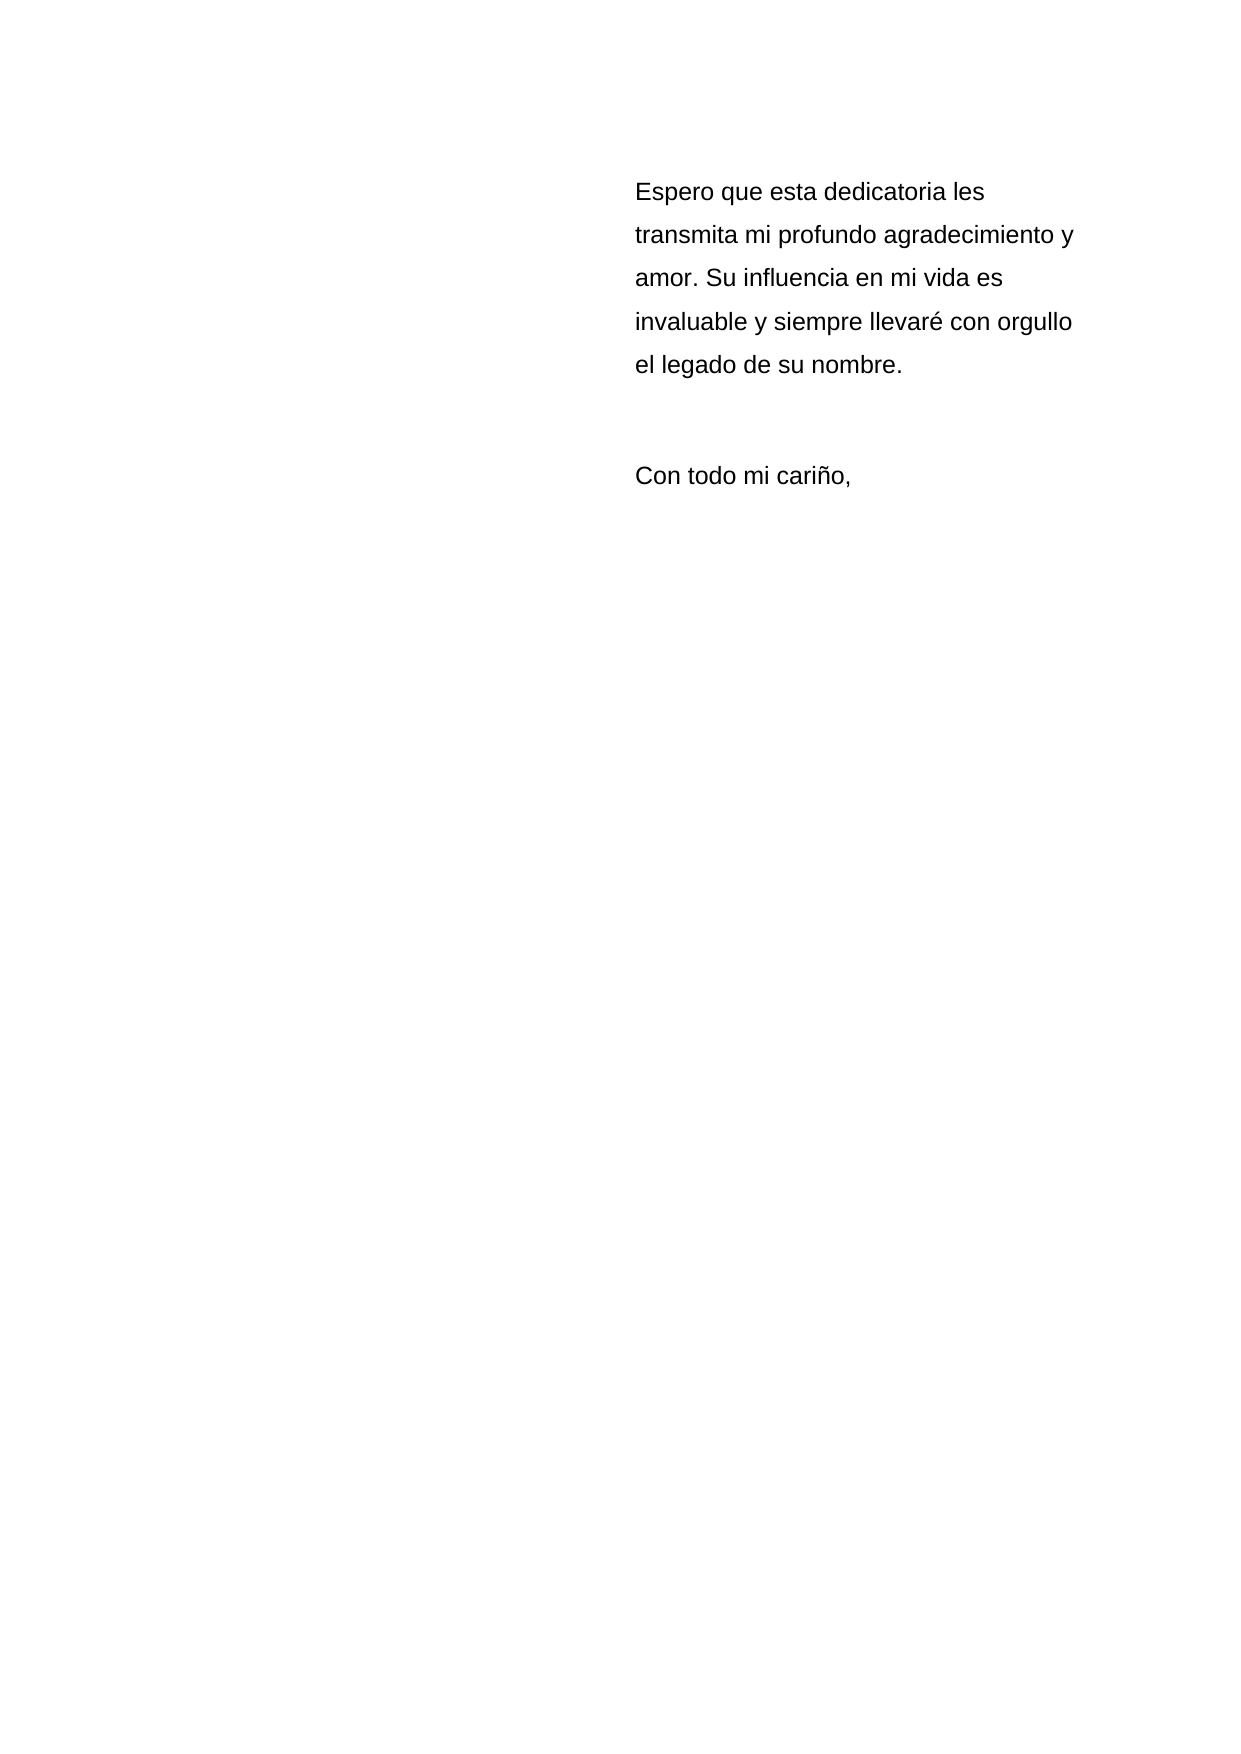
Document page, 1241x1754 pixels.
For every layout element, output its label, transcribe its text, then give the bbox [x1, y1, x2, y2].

text Con todo mi cariño, [635, 461, 1092, 490]
text Espero que esta dedicatoria les transmita mi profundo agradecimiento y amor. Su influencia en mi vida es invaluable y siempre llevaré con orgullo el legado de su nombre. [635, 177, 1092, 378]
